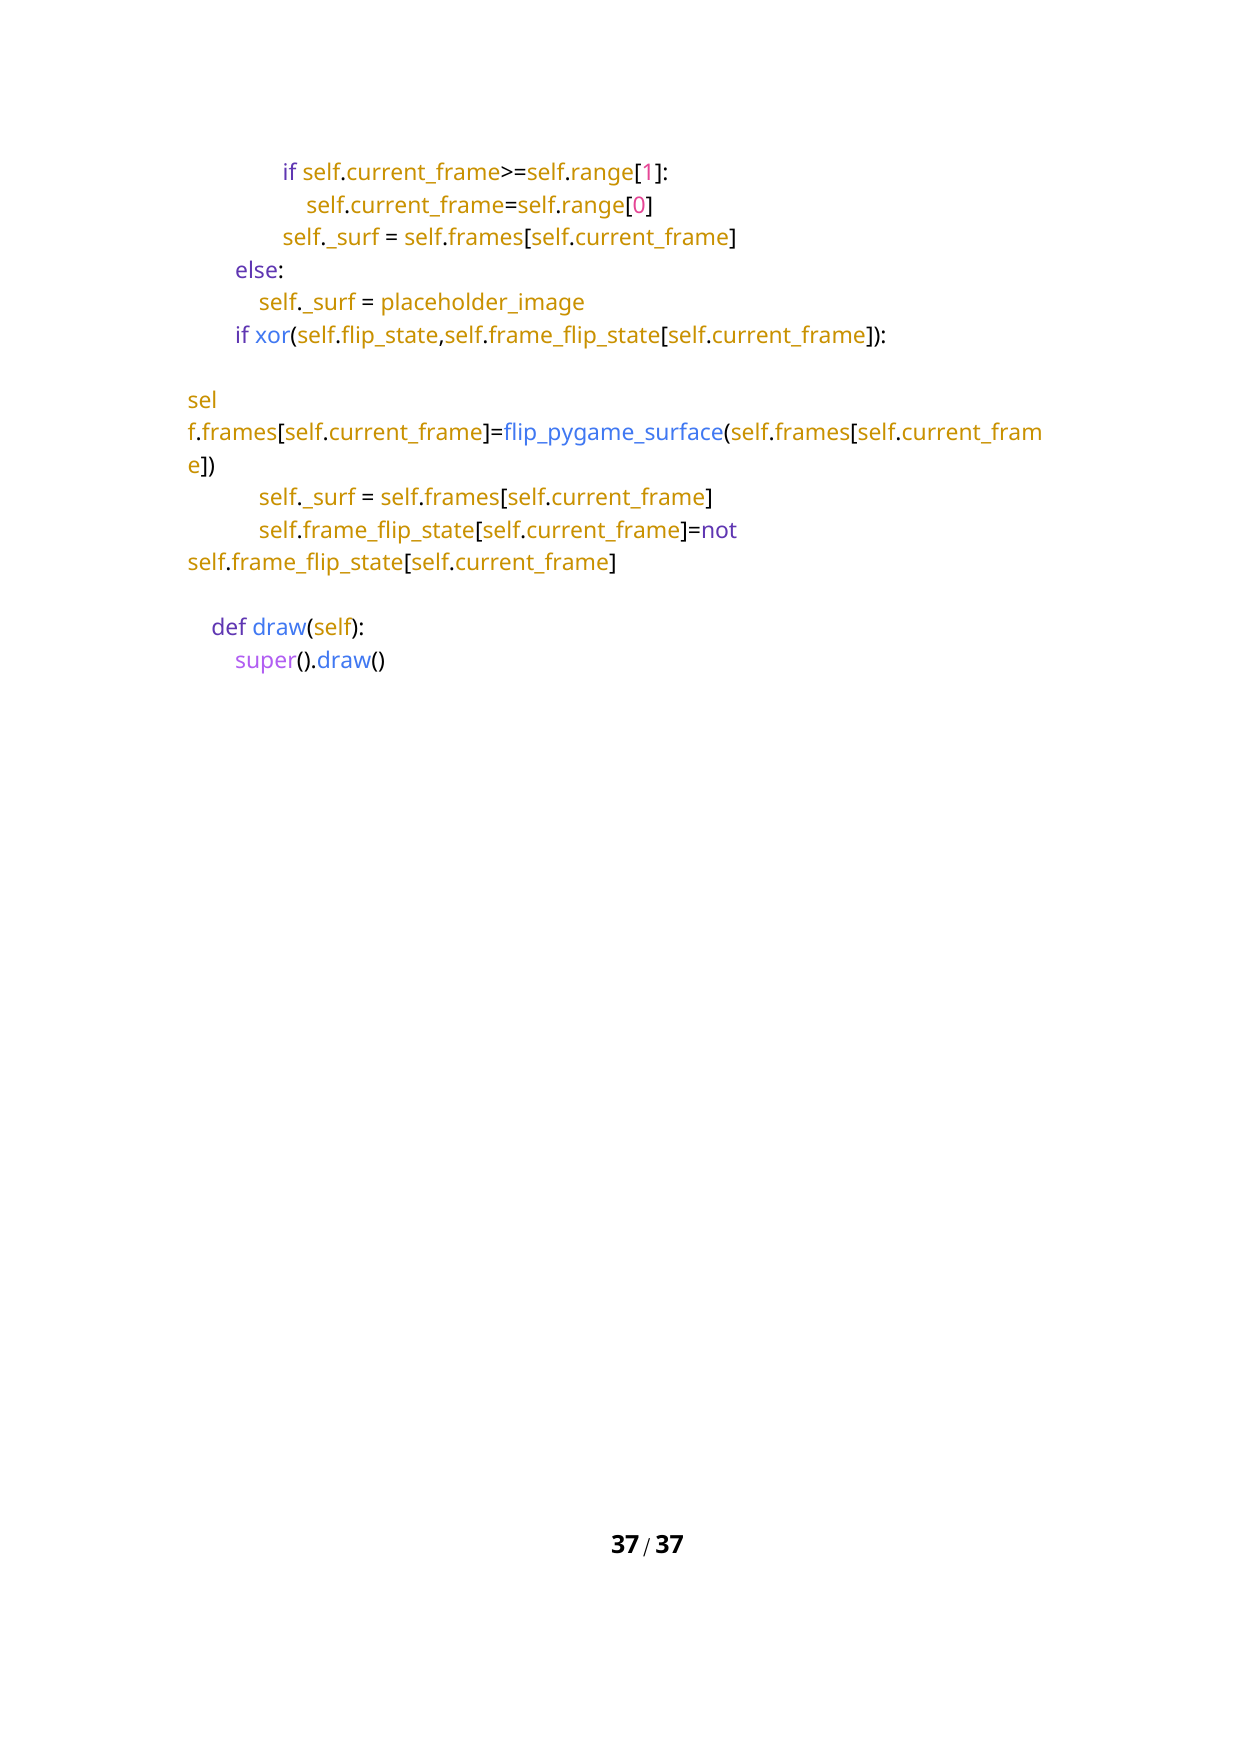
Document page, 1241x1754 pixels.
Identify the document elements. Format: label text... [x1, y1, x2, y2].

text self._surf = self.frames[self.current_frame] [187, 221, 1053, 253]
text if xor(self.flip_state,self.frame_flip_state[self.current_frame]): [187, 318, 1053, 351]
text else: [187, 253, 1053, 286]
text self.current_frame=self.range[0] [187, 188, 1053, 221]
text def draw(self): [187, 611, 1053, 643]
text self._surf = placeholder_image [187, 286, 1053, 318]
text self._surf = self.frames[self.current_frame] [187, 481, 1053, 513]
text self.frames[self.current_frame]=flip_pygame_surface(self.frames[self.current_frame]) [187, 351, 1053, 481]
text super().draw() [187, 643, 1053, 676]
text self.frame_flip_state[self.current_frame]=not self.frame_flip_state[self.current_frame] [187, 513, 1053, 578]
text if self.current_frame>=self.range[1]: [187, 156, 1053, 188]
